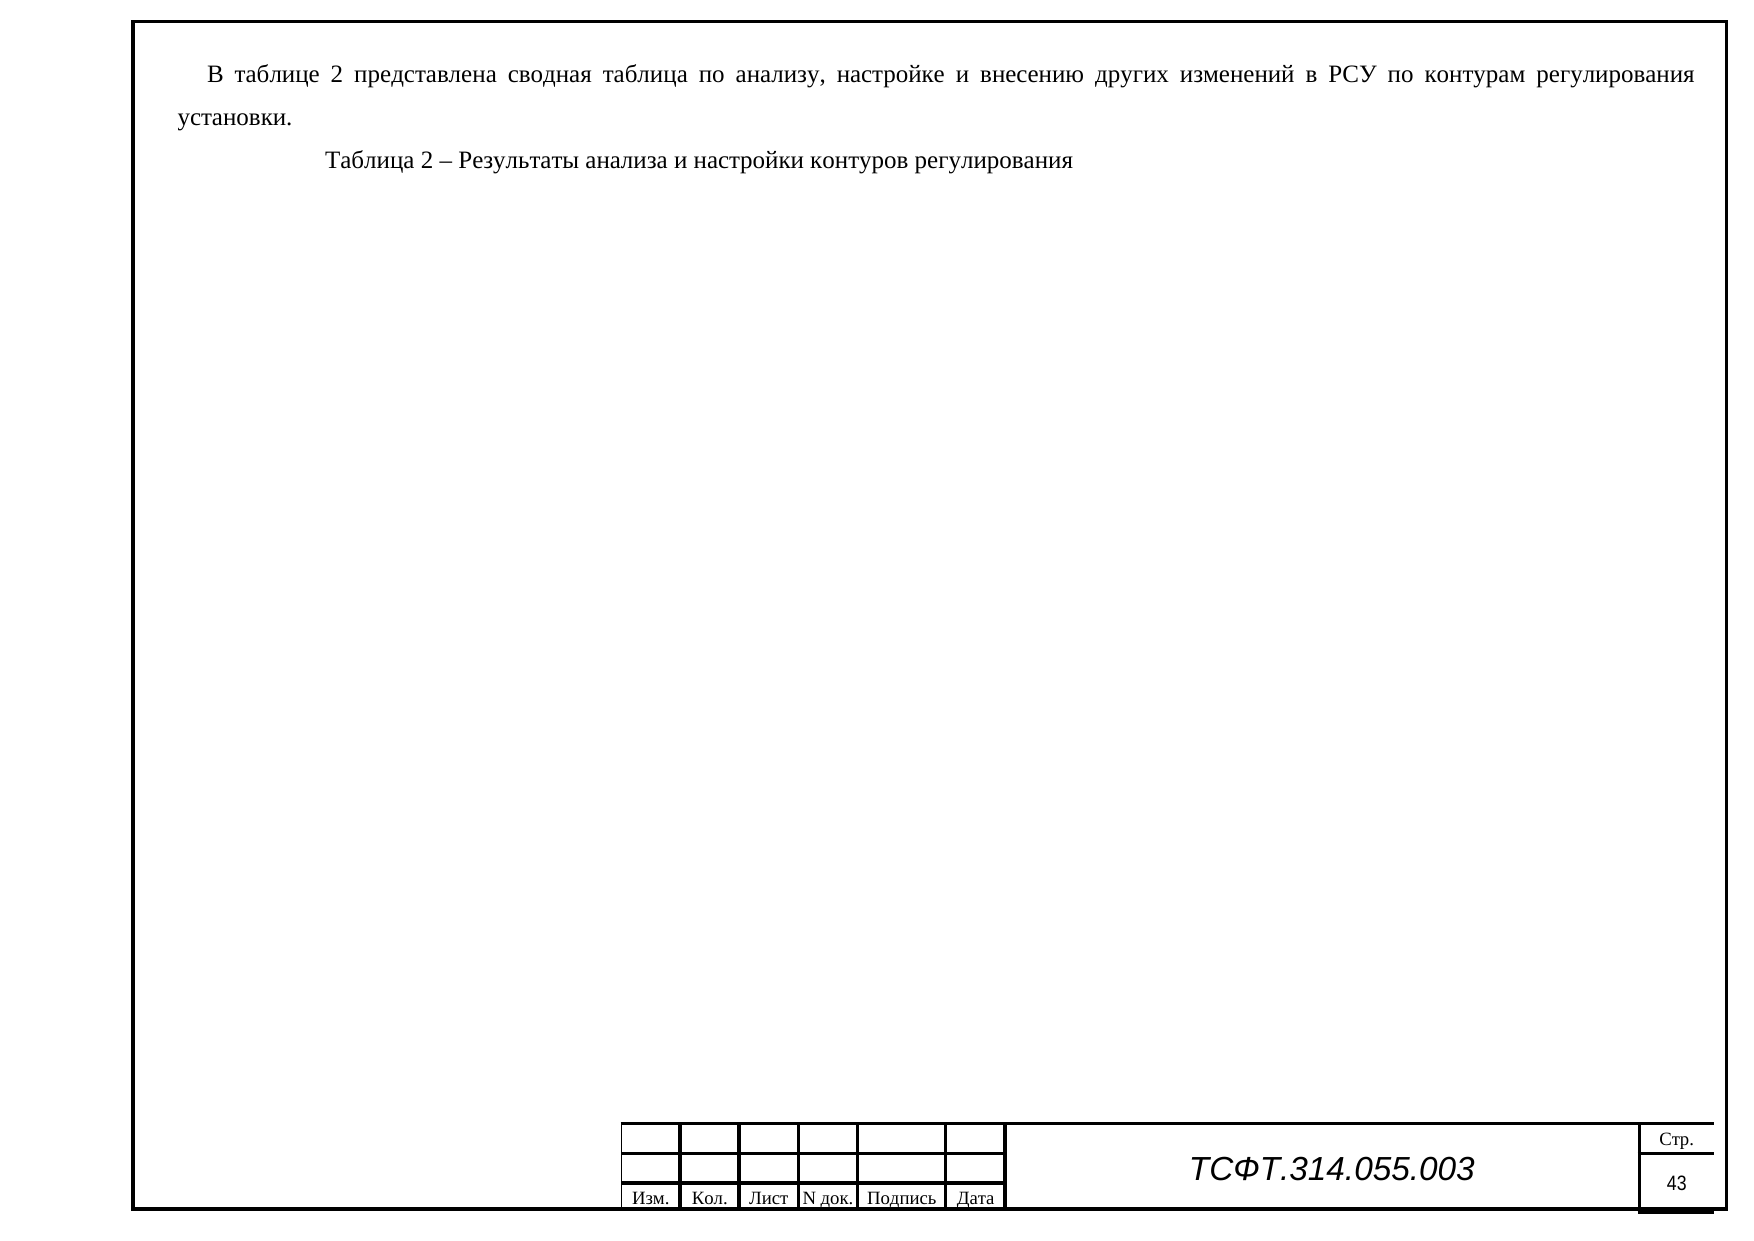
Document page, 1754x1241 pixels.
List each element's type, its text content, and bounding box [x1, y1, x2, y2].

text В таблице 2 представлена сводная таблица по анализу, настройке и внесению других изменений в РСУ по контурам регулирования установки. [177, 59, 1697, 131]
text Таблица 2 – Результаты анализа и настройки контуров регулирования [236, 145, 1697, 174]
